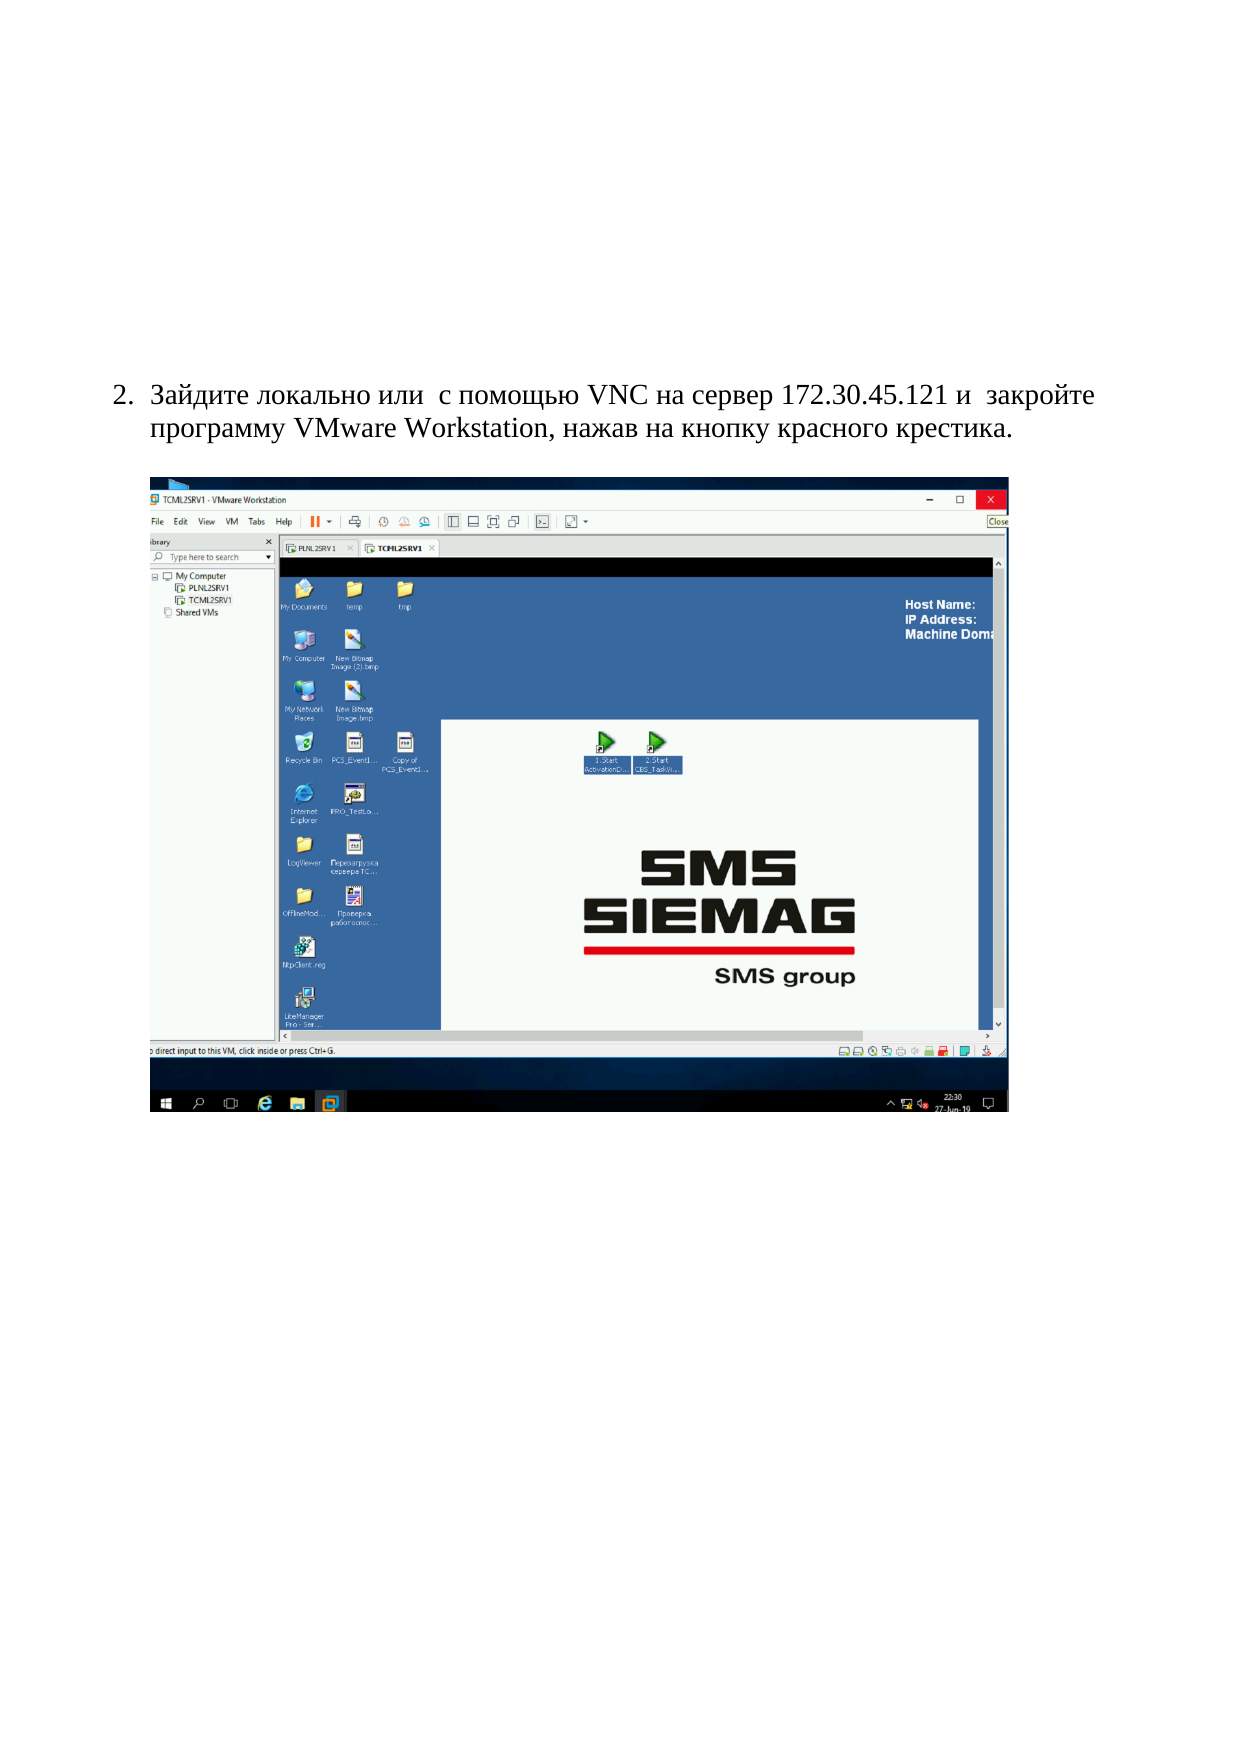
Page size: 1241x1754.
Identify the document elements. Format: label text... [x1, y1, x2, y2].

picture [150, 477, 1009, 1112]
list Зайдите локально или с помощью VNC на сервер 172.30.45.121 и закройте программу VMware Workstation, нажав на кнопку красного крестика. [112, 377, 1165, 444]
